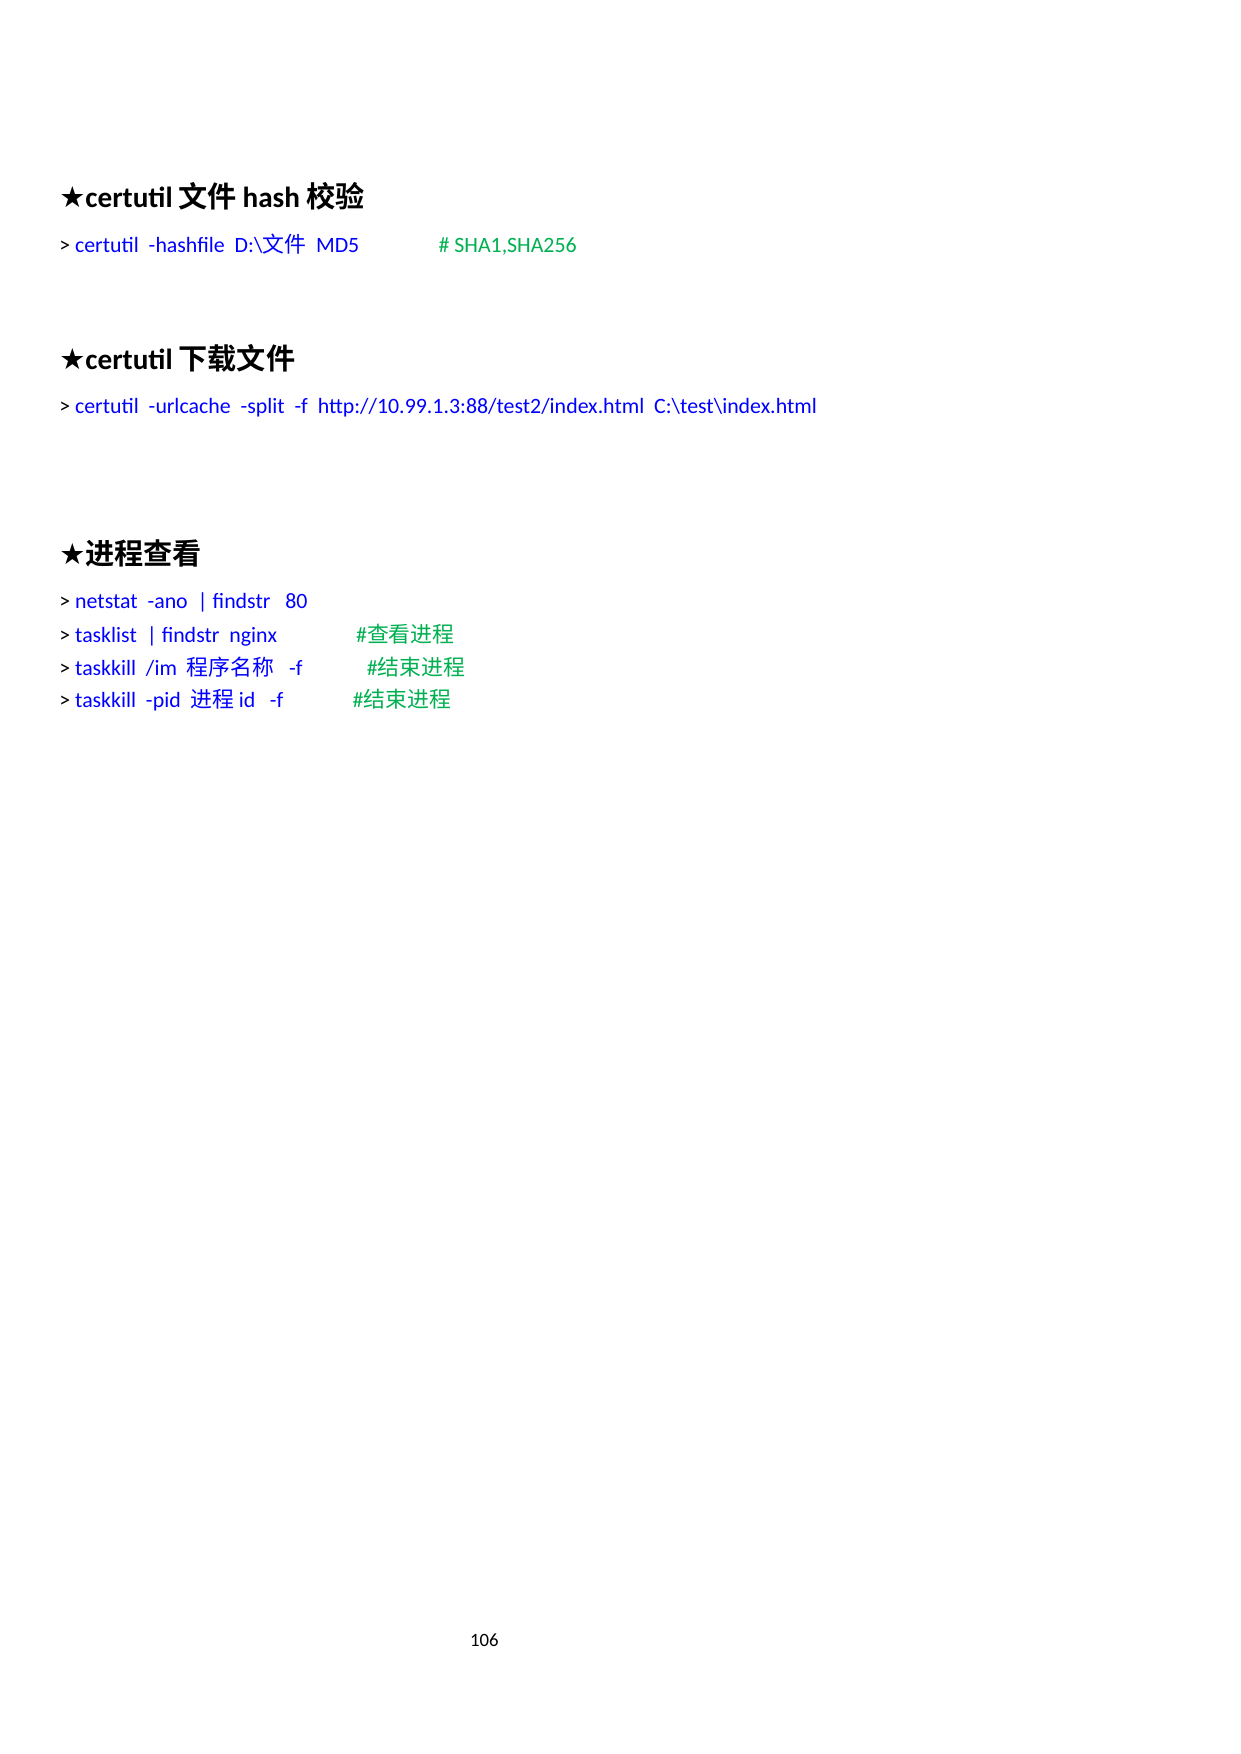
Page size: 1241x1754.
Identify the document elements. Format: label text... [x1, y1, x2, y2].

text > certutil -hashfile D:\文件 MD5 # SHA1,SHA256 [59, 227, 1181, 259]
text ★进程查看 [59, 519, 1181, 584]
text > taskkill -pid 进程id -f #结束进程 [59, 682, 1181, 714]
text > tasklist | findstr nginx #查看进程 [59, 617, 1181, 649]
text ★certutil下载文件 [59, 324, 1181, 389]
text > taskkill /im 程序名称 -f #结束进程 [59, 649, 1181, 682]
text > certutil -urlcache -split -f http://10.99.1.3:88/test2/index.html C:\test\index.html [59, 389, 1181, 422]
text ★certutil文件hash校验 [59, 162, 1181, 227]
text > netstat -ano | findstr 80 [59, 584, 1181, 617]
